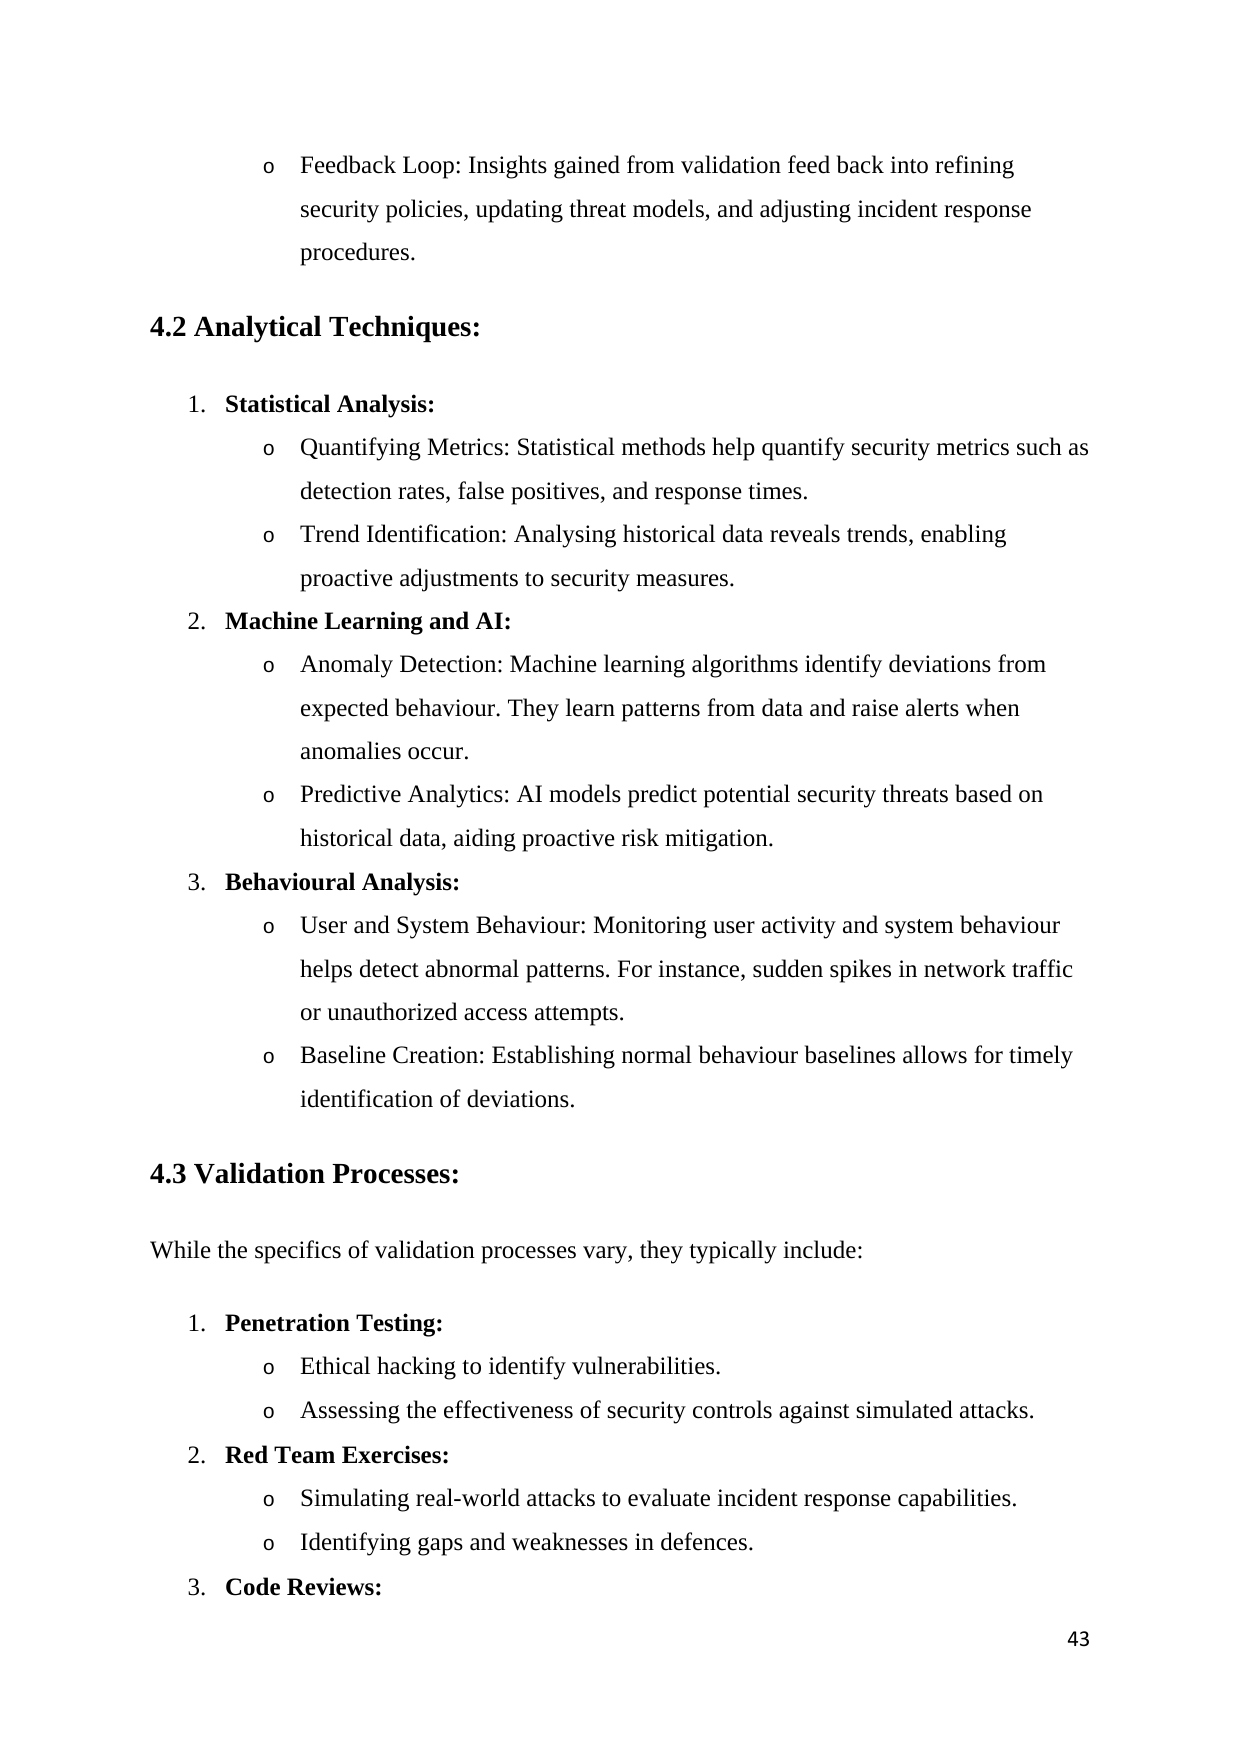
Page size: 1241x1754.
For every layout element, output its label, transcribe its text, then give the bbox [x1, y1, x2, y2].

list Simulating real-world attacks to evaluate incident response capabilities. [262, 1483, 1090, 1512]
list Feedback Loop: Insights gained from validation feed back into refining security policies, updating threat models, and adjusting incident response procedures. [262, 150, 1090, 266]
list User and System Behaviour: Monitoring user activity and system behaviour helps detect abnormal patterns. For instance, sudden spikes in network traffic or unauthorized access attempts. [262, 910, 1090, 1026]
list Anomaly Detection: Machine learning algorithms identify deviations from expected behaviour. They learn patterns from data and raise alerts when anomalies occur. [262, 649, 1090, 765]
list Machine Learning and AI: [187, 606, 1090, 635]
list Identifying gaps and weaknesses in defences. [262, 1527, 1090, 1557]
list Baseline Creation: Establishing normal behaviour baselines allows for timely identification of deviations. [262, 1040, 1090, 1113]
list Quantifying Metrics: Statistical methods help quantify security metrics such as detection rates, false positives, and response times. [262, 432, 1090, 505]
list Statistical Analysis: [187, 389, 1090, 418]
list Code Reviews: [187, 1572, 1090, 1600]
list Red Team Exercises: [187, 1440, 1090, 1468]
list Penetration Testing: [187, 1308, 1090, 1337]
text 4.2 Analytical Techniques: [150, 309, 1090, 343]
list Behavioural Analysis: [187, 867, 1090, 895]
text While the specifics of validation processes vary, they typically include: [150, 1236, 1090, 1264]
text 4.3 Validation Processes: [150, 1156, 1090, 1190]
list Ethical hacking to identify vulnerabilities. [262, 1351, 1090, 1381]
list Predictive Analytics: AI models predict potential security threats based on historical data, aiding proactive risk mitigation. [262, 779, 1090, 852]
list Trend Identification: Analysing historical data reveals trends, enabling proactive adjustments to security measures. [262, 519, 1090, 592]
list Assessing the effectiveness of security controls against simulated attacks. [262, 1395, 1090, 1425]
